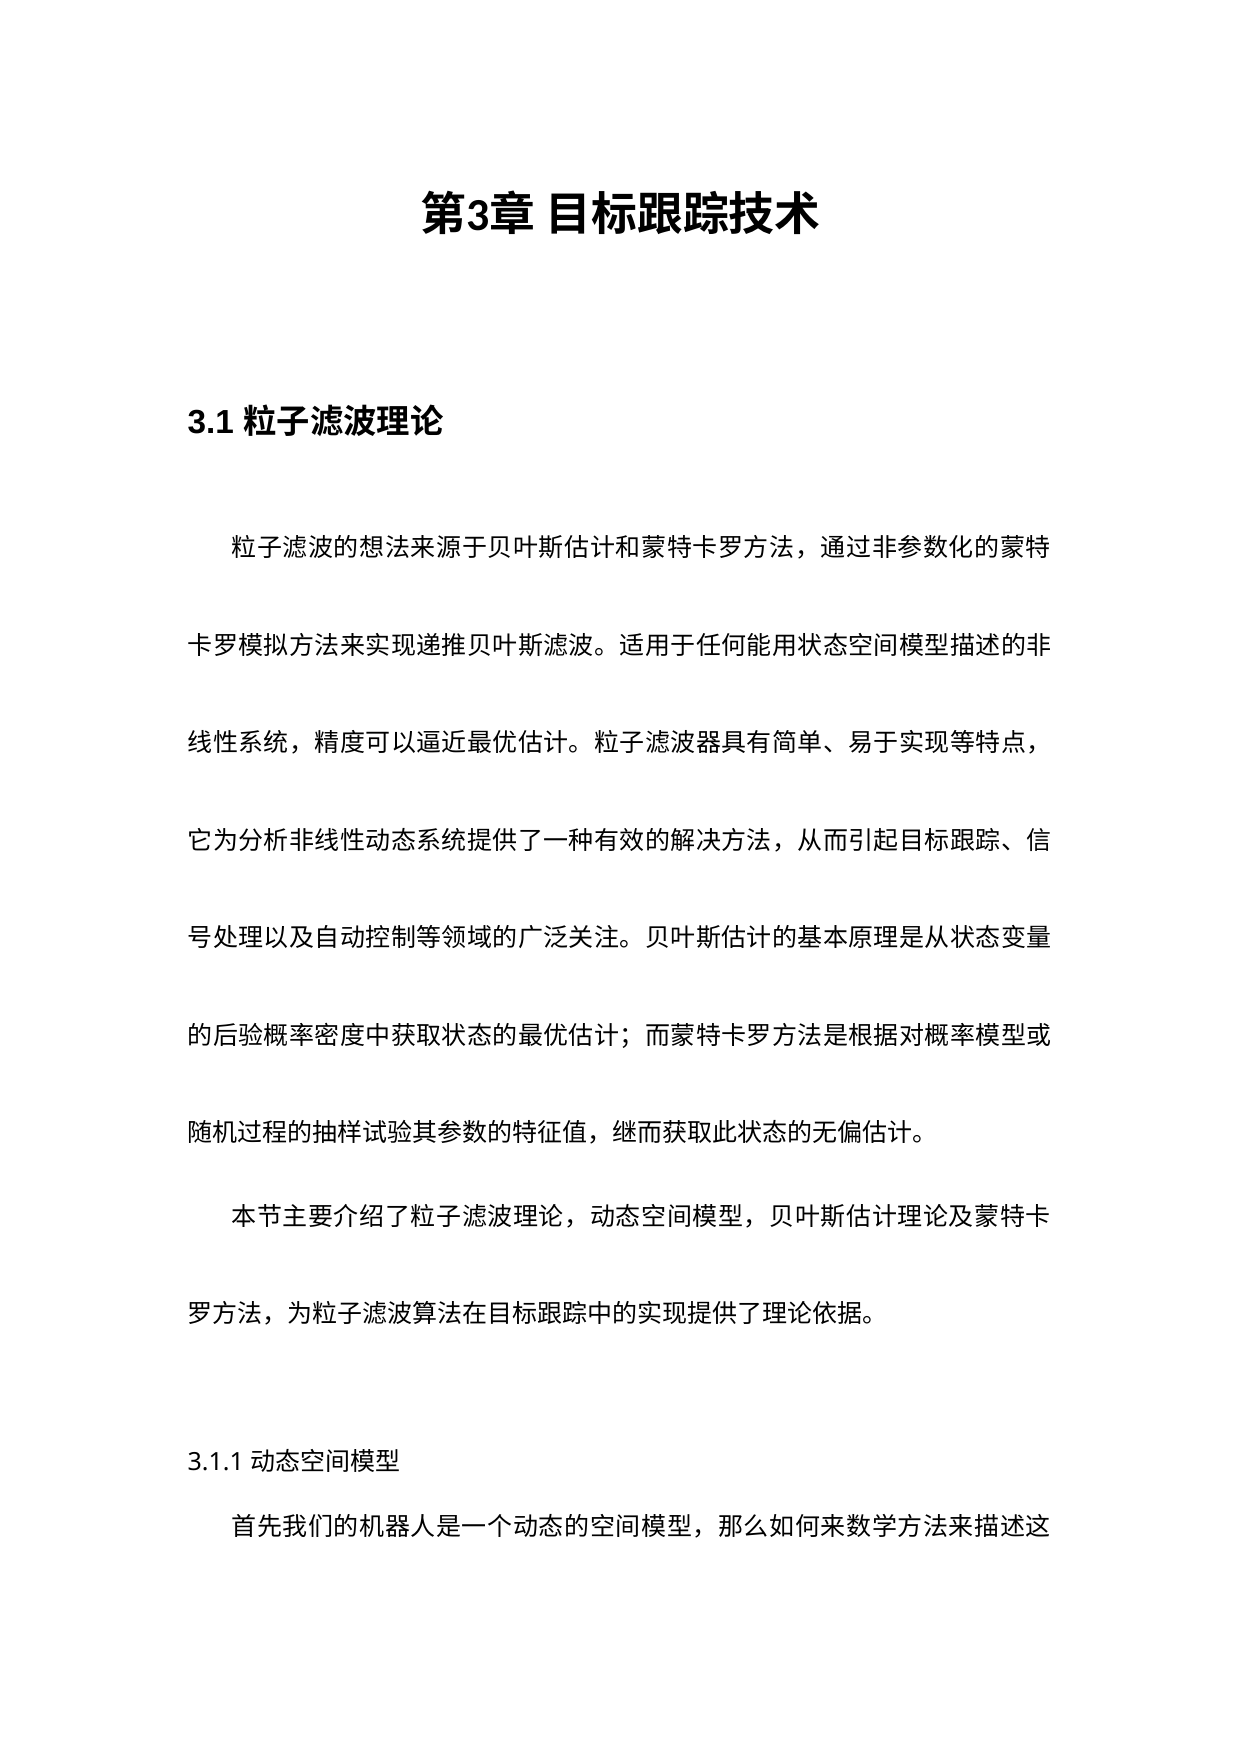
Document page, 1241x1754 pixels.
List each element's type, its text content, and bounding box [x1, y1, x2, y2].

text 本节主要介绍了粒子滤波理论，动态空间模型，贝叶斯估计理论及蒙特卡罗方法，为粒子滤波算法在目标跟踪中的实现提供了理论依据。 [187, 1182, 1053, 1344]
text 3.1.1 动态空间模型 [187, 1427, 1053, 1492]
text 粒子滤波的想法来源于贝叶斯估计和蒙特卡罗方法，通过非参数化的蒙特卡罗模拟方法来实现递推贝叶斯滤波。适用于任何能用状态空间模型描述的非线性系统，精度可以逼近最优估计。粒子滤波器具有简单、易于实现等特点，它为分析非线性动态系统提供了一种有效的解决方法，从而引起目标跟踪、信号处理以及自动控制等领域的广泛关注。贝叶斯估计的基本原理是从状态变量的后验概率密度中获取状态的最优估计；而蒙特卡罗方法是根据对概率模型或随机过程的抽样试验其参数的特征值，继而获取此状态的无偏估计。 [187, 513, 1053, 1163]
subtitle 3.1 粒子滤波理论 [187, 387, 1053, 452]
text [187, 1492, 1053, 1557]
subtitle 目标跟踪技术 [187, 162, 1053, 259]
